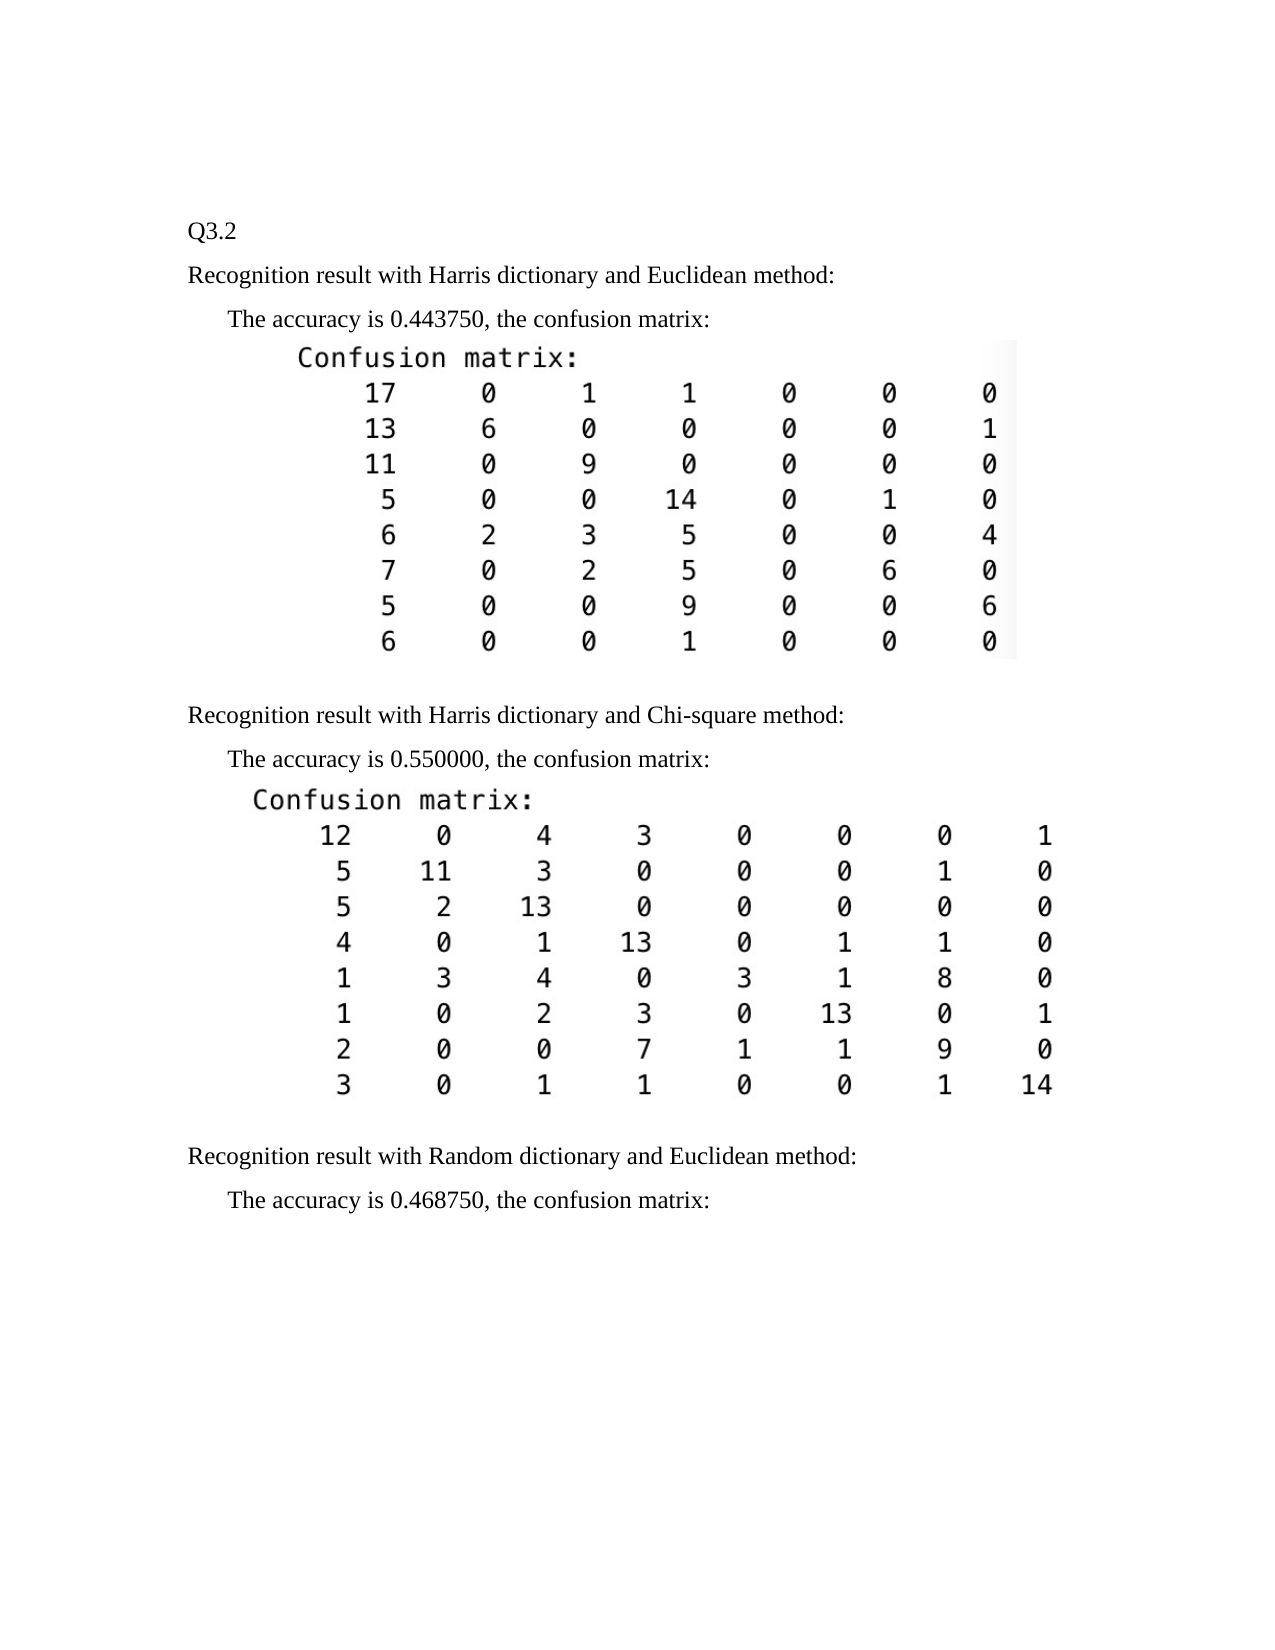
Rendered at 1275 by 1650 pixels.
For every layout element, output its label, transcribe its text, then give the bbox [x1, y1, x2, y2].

text Recognition result with Harris dictionary and Euclidean method: [187, 252, 1087, 296]
text The accuracy is 0.550000, the confusion matrix: [187, 737, 1087, 781]
picture [297, 340, 1017, 659]
text Recognition result with Random dictionary and Euclidean method: [187, 1133, 1087, 1177]
text Recognition result with Harris dictionary and Chi-square method: [187, 693, 1087, 737]
text The accuracy is 0.443750, the confusion matrix: [187, 296, 1087, 340]
text Q3.2 [187, 208, 1087, 252]
text The accuracy is 0.468750, the confusion matrix: [187, 1177, 1087, 1222]
picture [248, 781, 1066, 1111]
